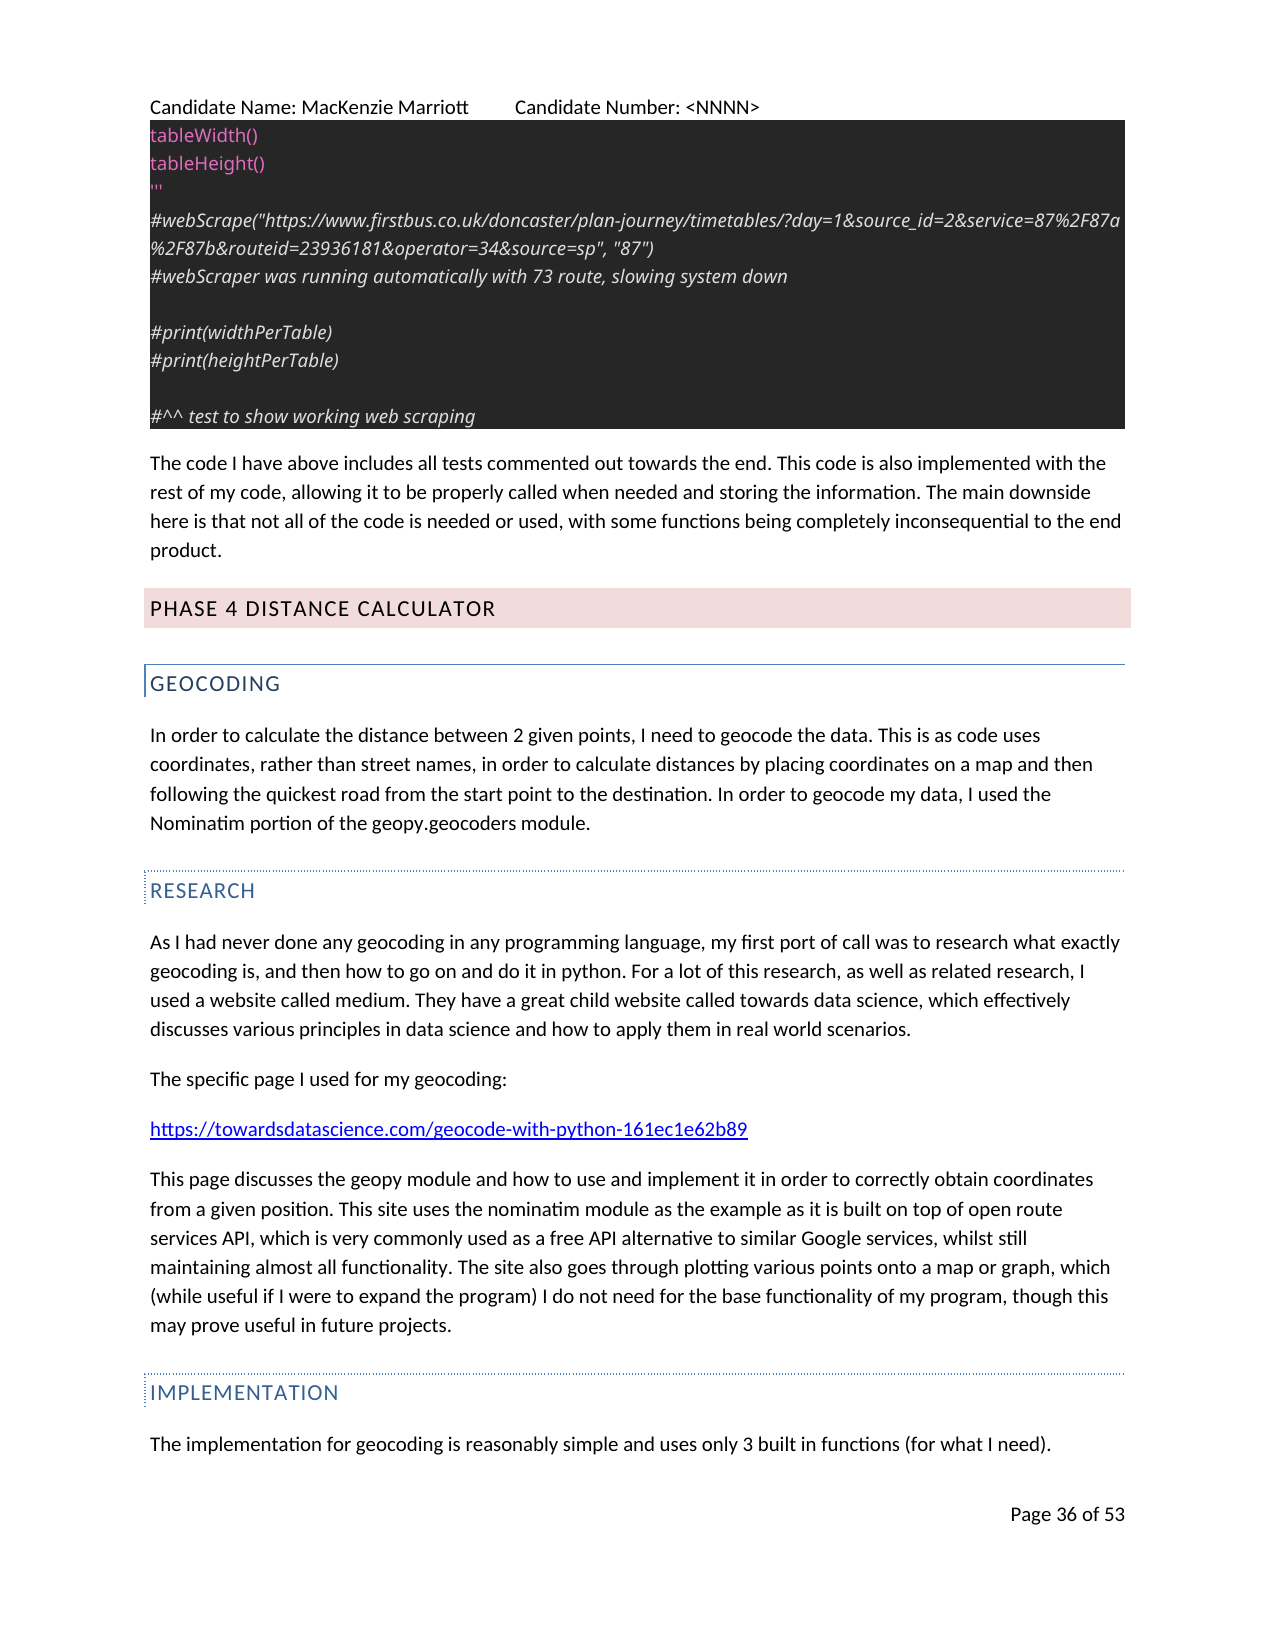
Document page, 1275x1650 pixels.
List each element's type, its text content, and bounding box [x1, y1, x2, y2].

text #webScraper was running automatically with 73 route, slowing system down [150, 261, 1125, 289]
text #print(widthPerTable) [150, 317, 1125, 345]
subtitle research [144, 870, 1125, 904]
text This page discusses the geopy module and how to use and implement it in order to correctly obtain coordinates from a given position. This site uses the nominatim module as the example as it is built on top of open route services API, which is very commonly used as a free API alternative to similar Google services, whilst still maintaining almost all functionality. The site also goes through plotting various points onto a map or graph, which (while useful if I were to expand the program) I do not need for the base functionality of my program, though this may prove useful in future projects. [150, 1167, 1125, 1338]
text As I had never done any geocoding in any programming language, my first port of call was to research what exactly geocoding is, and then how to go on and do it in python. For a lot of this research, as well as related research, I used a website called medium. They have a great child website called towards data science, which effectively discusses various principles in data science and how to apply them in real world scenarios. [150, 929, 1125, 1042]
subtitle geocoding [146, 665, 1125, 697]
text ''' [150, 176, 1125, 204]
text tableWidth() [150, 120, 1125, 148]
text The code I have above includes all tests commented out towards the end. This code is also implemented with the rest of my code, allowing it to be properly called when needed and storing the information. The main downside here is that not all of the code is needed or used, with some functions being completely inconsequential to the end product. [150, 450, 1125, 563]
text #print(heightPerTable) [150, 345, 1125, 373]
subtitle Implementation [144, 1373, 1125, 1407]
text tableHeight() [150, 148, 1125, 176]
subtitle phase 4 Distance calculator [150, 594, 1125, 622]
text #^^ test to show working web scraping [150, 401, 1125, 429]
text https://towardsdatascience.com/geocode-with-python-161ec1e62b89 [150, 1117, 1125, 1142]
text In order to calculate the distance between 2 given points, I need to geocode the data. This is as code uses coordinates, rather than street names, in order to calculate distances by placing coordinates on a map and then following the quickest road from the start point to the destination. In order to geocode my data, I used the Nominatim portion of the geopy.geocoders module. [150, 722, 1125, 835]
text The specific page I used for my geocoding: [150, 1067, 1125, 1092]
text #webScrape("https://www.firstbus.co.uk/doncaster/plan-journey/timetables/?day=1&source_id=2&service=87%2F87a%2F87b&routeid=23936181&operator=34&source=sp", "87") [150, 204, 1125, 261]
text The implementation for geocoding is reasonably simple and uses only 3 built in functions (for what I need). [150, 1432, 1125, 1457]
